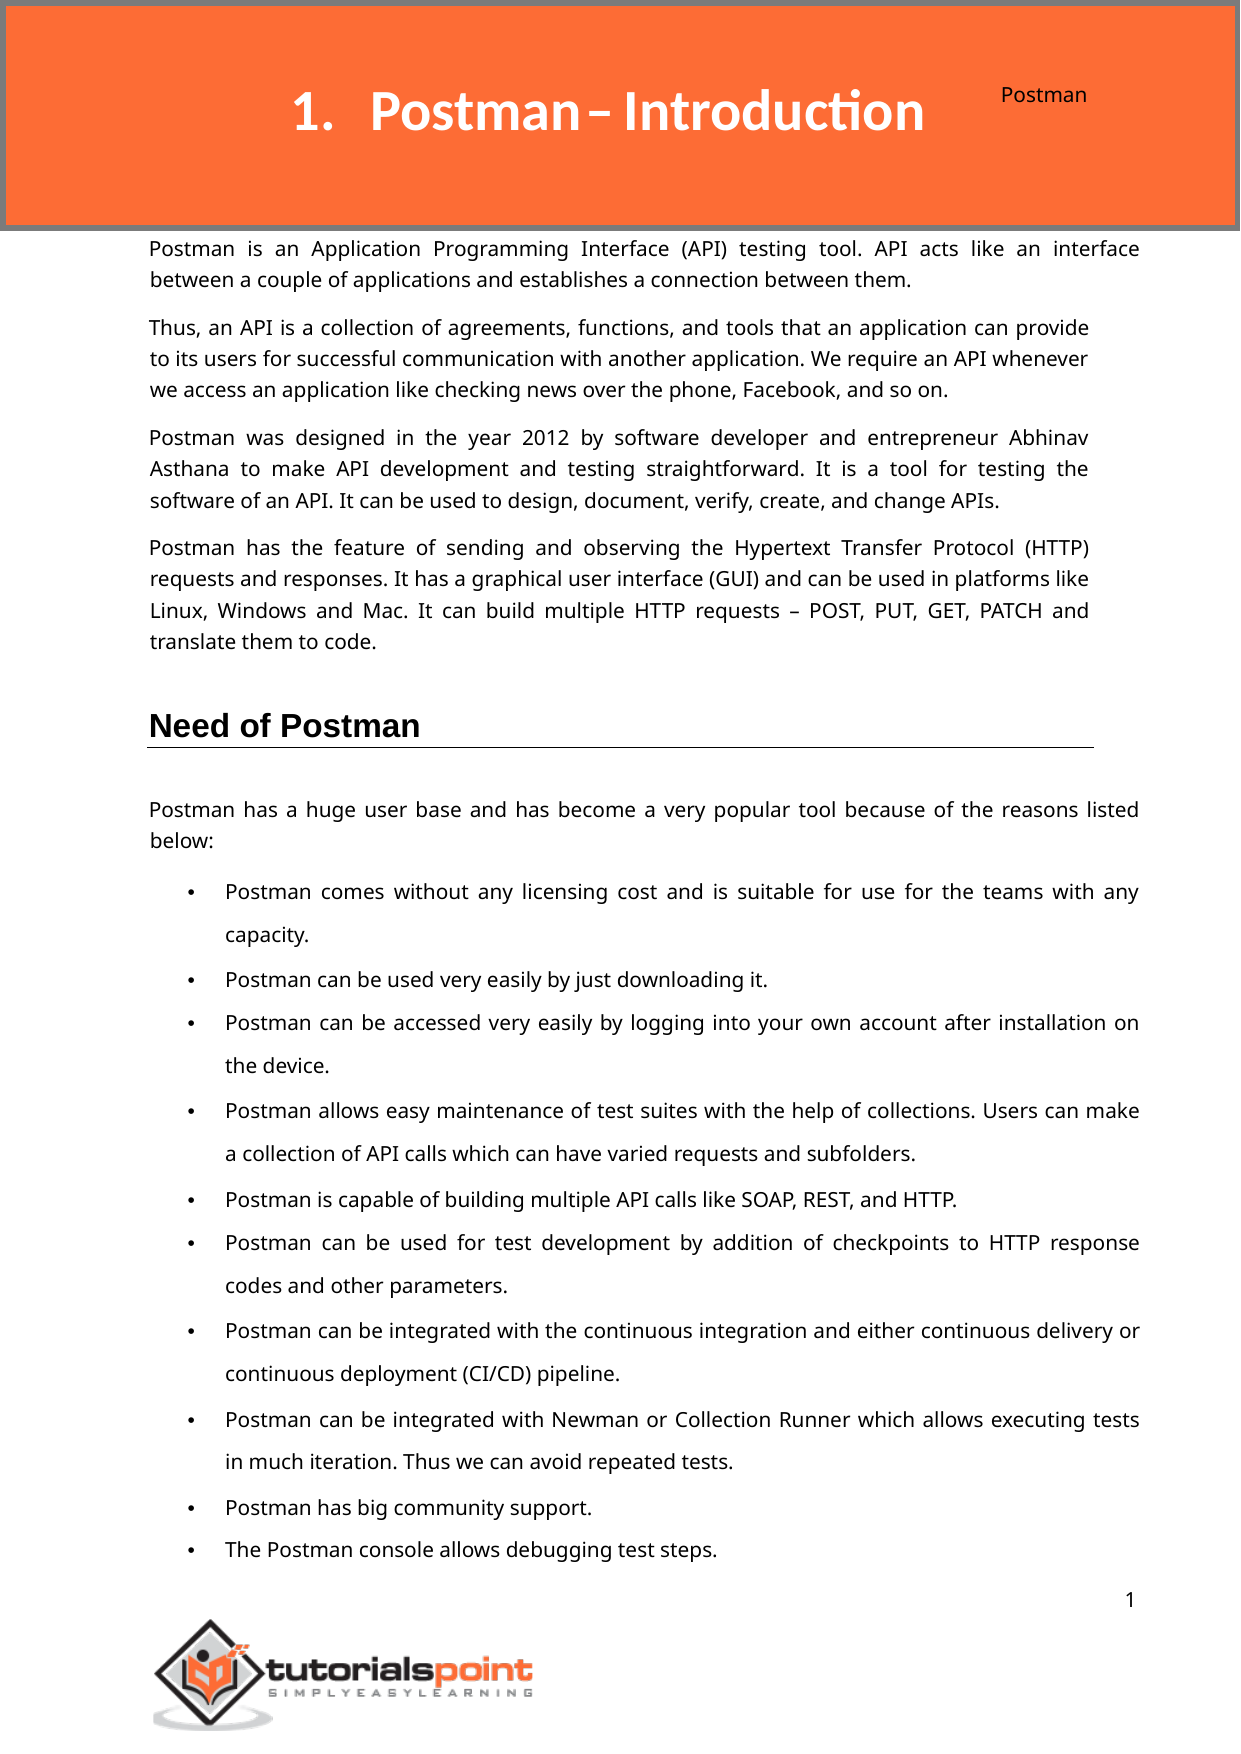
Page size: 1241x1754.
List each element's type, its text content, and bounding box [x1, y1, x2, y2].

list Postman can be integrated with the continuous integration and either continuous delivery or continuous deployment (CI/CD) pipeline. [187, 1316, 1141, 1388]
list Postman comes without any licensing cost and is suitable for use for the teams with any capacity. [187, 877, 1141, 948]
list Postman can be used for test development by addition of checkpoints to HTTP response codes and other parameters. [187, 1228, 1141, 1299]
list Postman can be integrated with Newman or Collection Runner which allows executing tests in much iteration. Thus we can avoid repeated tests. [187, 1405, 1141, 1476]
subtitle Need of Postman [148, 706, 1142, 744]
list Postman allows easy maintenance of test suites with the help of collections. Users can make a collection of API calls which can have varied requests and subfolders. [187, 1097, 1141, 1168]
text Thus, an API is a collection of agreements, functions, and tools that an application can provide to its users for successful communication with another application. We require an API whenever we access an application like checking news over the phone, Facebook, and so on. [148, 313, 1090, 404]
text Postman was designed in the year 2012 by software developer and entrepreneur Abhinav Asthana to make API development and testing straightforward. It is a tool for testing the software of an API. It can be used to design, document, verify, create, and change APIs. [148, 423, 1090, 514]
list Postman is capable of building multiple API calls like SOAP, REST, and HTTP. [187, 1185, 1141, 1214]
text Postman has a huge user base and has become a very popular tool because of the reasons listed below: [148, 795, 1141, 855]
picture [153, 1619, 533, 1731]
list Postman can be used very easily by just downloading it. [187, 965, 1141, 994]
text Postman has the feature of sending and observing the Hypertext Transfer Protocol (HTTP) requests and responses. It has a graphical user interface (GUI) and can be used in platforms like Linux, Windows and Mac. It can build multiple HTTP requests – POST, PUT, GET, PATCH and translate them to code. [148, 533, 1090, 656]
text Postman is an Application Programming Interface (API) testing tool. API acts like an interface between a couple of applications and establishes a connection between them. [148, 231, 1141, 294]
list Postman has big community support. [187, 1493, 1141, 1521]
list Postman can be accessed very easily by logging into your own account after installation on the device. [187, 1008, 1141, 1079]
list The Postman console allows debugging test steps. [187, 1536, 1141, 1564]
